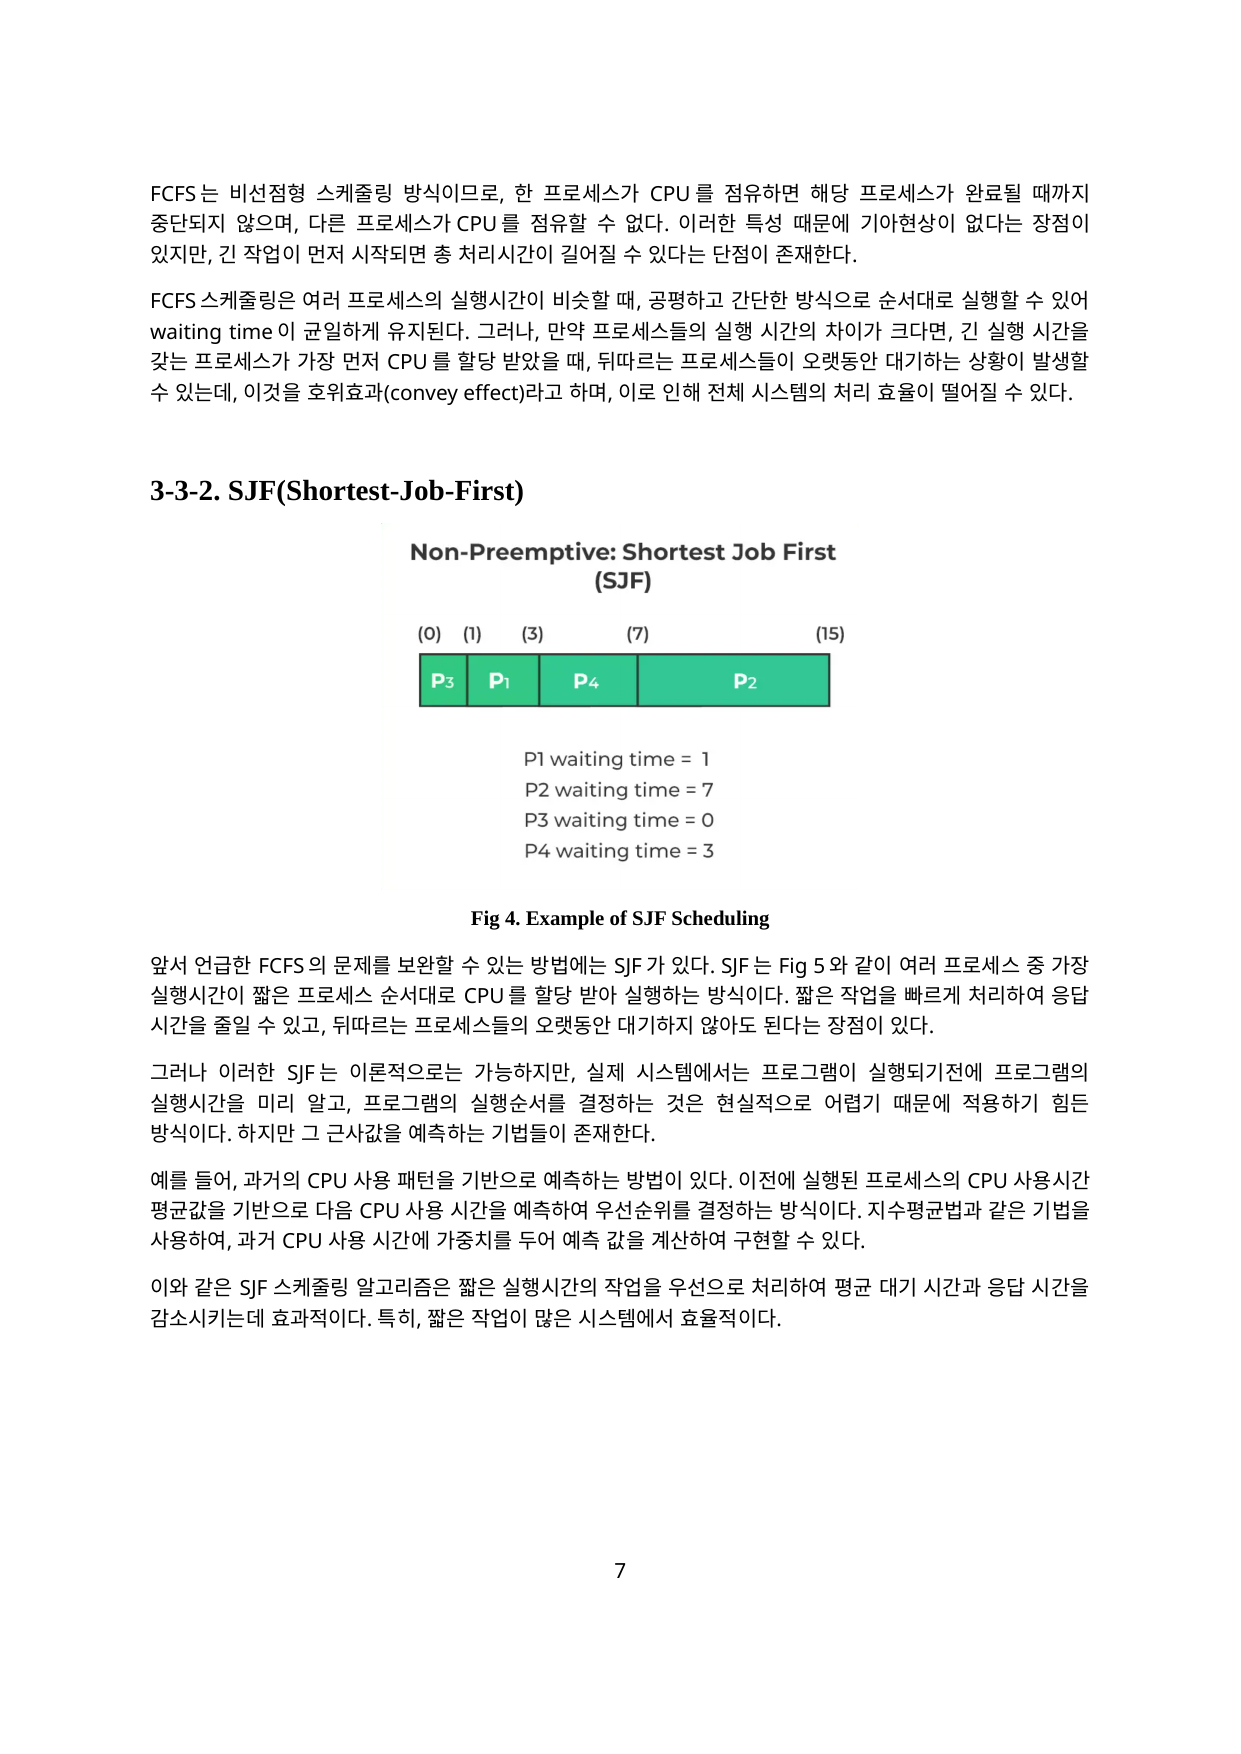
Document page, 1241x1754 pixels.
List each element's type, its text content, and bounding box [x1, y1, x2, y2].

text FCFS스케줄링은 여러 프로세스의 실행시간이 비슷할 때, 공평하고 간단한 방식으로 순서대로 실행할 수 있어 waiting time이 균일하게 유지된다. 그러나, 만약 프로세스들의 실행 시간의 차이가 크다면, 긴 실행 시간을 갖는 프로세스가 가장 먼저 CPU를 할당 받았을 때, 뒤따르는 프로세스들이 오랫동안 대기하는 상황이 발생할 수 있는데, 이것을 호위효과(convey effect)라고 하며, 이로 인해 전체 시스템의 처리 효율이 떨어질 수 있다. [150, 285, 1090, 406]
text 이와 같은 SJF 스케줄링 알고리즘은 짧은 실행시간의 작업을 우선으로 처리하여 평균 대기 시간과 응답 시간을 감소시키는데 효과적이다. 특히, 짧은 작업이 많은 시스템에서 효율적이다. [150, 1272, 1090, 1332]
picture [381, 523, 859, 890]
text 앞서 언급한 FCFS의 문제를 보완할 수 있는 방법에는 SJF가 있다. SJF는 Fig 5와 같이 여러 프로세스 중 가장 실행시간이 짧은 프로세스 순서대로 CPU를 할당 받아 실행하는 방식이다. 짧은 작업을 빠르게 처리하여 응답 시간을 줄일 수 있고, 뒤따르는 프로세스들의 오랫동안 대기하지 않아도 된다는 장점이 있다. [150, 949, 1090, 1040]
text 예를 들어, 과거의 CPU 사용 패턴을 기반으로 예측하는 방법이 있다. 이전에 실행된 프로세스의 CPU 사용시간 평균값을 기반으로 다음 CPU 사용 시간을 예측하여 우선순위를 결정하는 방식이다. 지수평균법과 같은 기법을 사용하여, 과거 CPU 사용 시간에 가중치를 두어 예측 값을 계산하여 구현할 수 있다. [150, 1164, 1090, 1255]
text 그러나 이러한 SJF는 이론적으로는 가능하지만, 실제 시스템에서는 프로그램이 실행되기전에 프로그램의 실행시간을 미리 알고, 프로그램의 실행순서를 결정하는 것은 현실적으로 어렵기 때문에 적용하기 힘든 방식이다. 하지만 그 근사값을 예측하는 기법들이 존재한다. [150, 1056, 1090, 1147]
text FCFS는 비선점형 스케줄링 방식이므로, 한 프로세스가 CPU를 점유하면 해당 프로세스가 완료될 때까지 중단되지 않으며, 다른 프로세스가CPU를 점유할 수 없다. 이러한 특성 때문에 기아현상이 없다는 장점이 있지만, 긴 작업이 먼저 시작되면 총 처리시간이 길어질 수 있다는 단점이 존재한다. [150, 177, 1090, 268]
text 3-3-2. SJF(Shortest-Job-First) [150, 473, 1090, 506]
